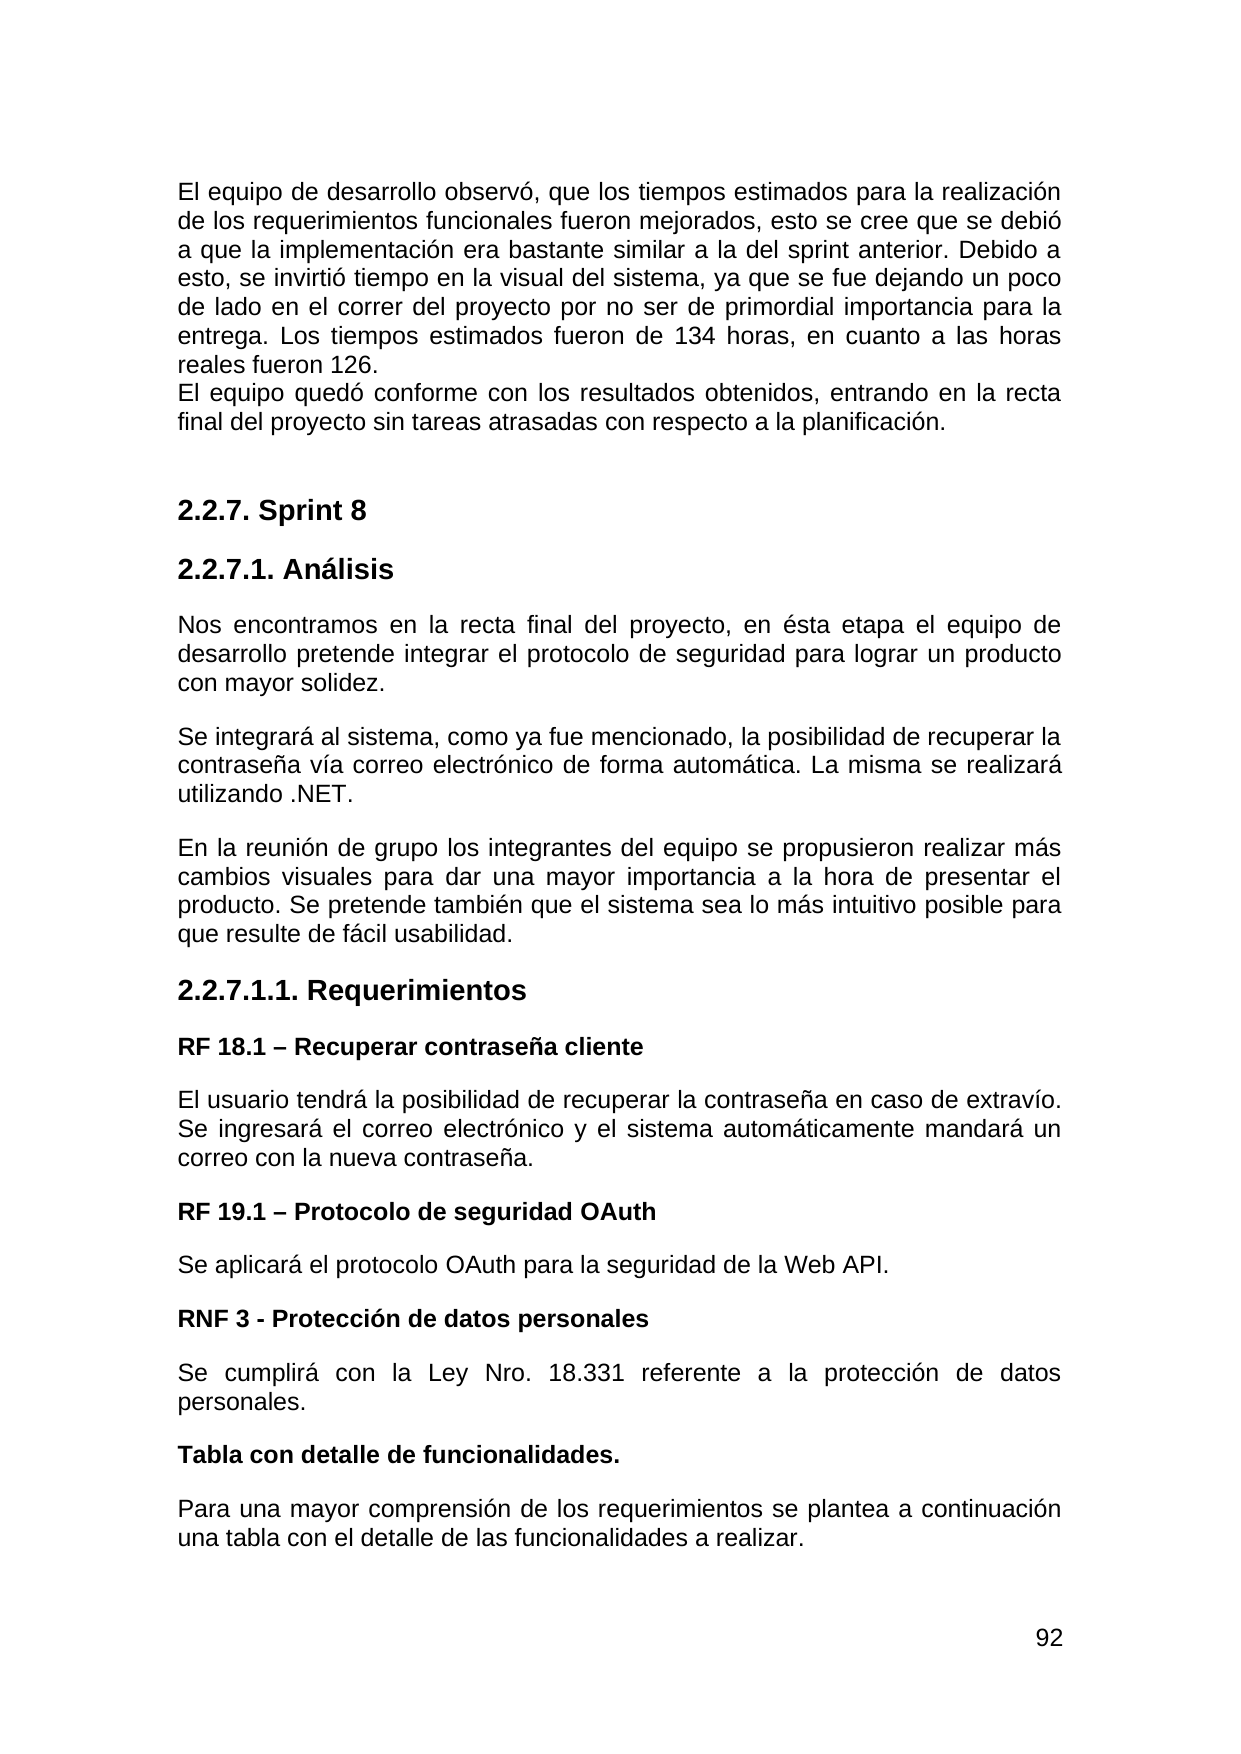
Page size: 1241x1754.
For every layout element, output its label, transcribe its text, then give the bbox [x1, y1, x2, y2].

text RNF 3 - Protección de datos personales [177, 1304, 1063, 1333]
text Nos encontramos en la recta final del proyecto, en ésta etapa el equipo de desarrollo pretende integrar el protocolo de seguridad para lograr un producto con mayor solidez. [177, 611, 1063, 697]
text 2.2.7. Sprint 8 [177, 493, 1063, 527]
text Para una mayor comprensión de los requerimientos se plantea a continuación una tabla con el detalle de las funcionalidades a realizar. [177, 1494, 1063, 1552]
text El equipo de desarrollo observó, que los tiempos estimados para la realización de los requerimientos funcionales fueron mejorados, esto se cree que se debió a que la implementación era bastante similar a la del sprint anterior. Debido a esto, se invirtió tiempo en la visual del sistema, ya que se fue dejando un poco de lado en el correr del proyecto por no ser de primordial importancia para la entrega. Los tiempos estimados fueron de 134 horas, en cuanto a las horas reales fueron 126. [177, 177, 1063, 378]
text Se cumplirá con la Ley Nro. 18.331 referente a la protección de datos personales. [177, 1358, 1063, 1415]
text En la reunión de grupo los integrantes del equipo se propusieron realizar más cambios visuales para dar una mayor importancia a la hora de presentar el producto. Se pretende también que el sistema sea lo más intuitivo posible para que resulte de fácil usabilidad. [177, 833, 1063, 948]
text El equipo quedó conforme con los resultados obtenidos, entrando en la recta final del proyecto sin tareas atrasadas con respecto a la planificación. [177, 378, 1063, 436]
text RF 18.1 – Recuperar contraseña cliente [177, 1032, 1063, 1060]
text RF 19.1 – Protocolo de seguridad OAuth [177, 1197, 1063, 1225]
text Se aplicará el protocolo OAuth para la seguridad de la Web API. [177, 1250, 1063, 1279]
text 2.2.7.1.1. Requerimientos [177, 973, 1063, 1007]
text Tabla con detalle de funcionalidades. [177, 1440, 1063, 1469]
text Se integrará al sistema, como ya fue mencionado, la posibilidad de recuperar la contraseña vía correo electrónico de forma automática. La misma se realizará utilizando .NET. [177, 722, 1063, 808]
text El usuario tendrá la posibilidad de recuperar la contraseña en caso de extravío. Se ingresará el correo electrónico y el sistema automáticamente mandará un correo con la nueva contraseña. [177, 1085, 1063, 1172]
text 2.2.7.1. Análisis [177, 552, 1063, 586]
